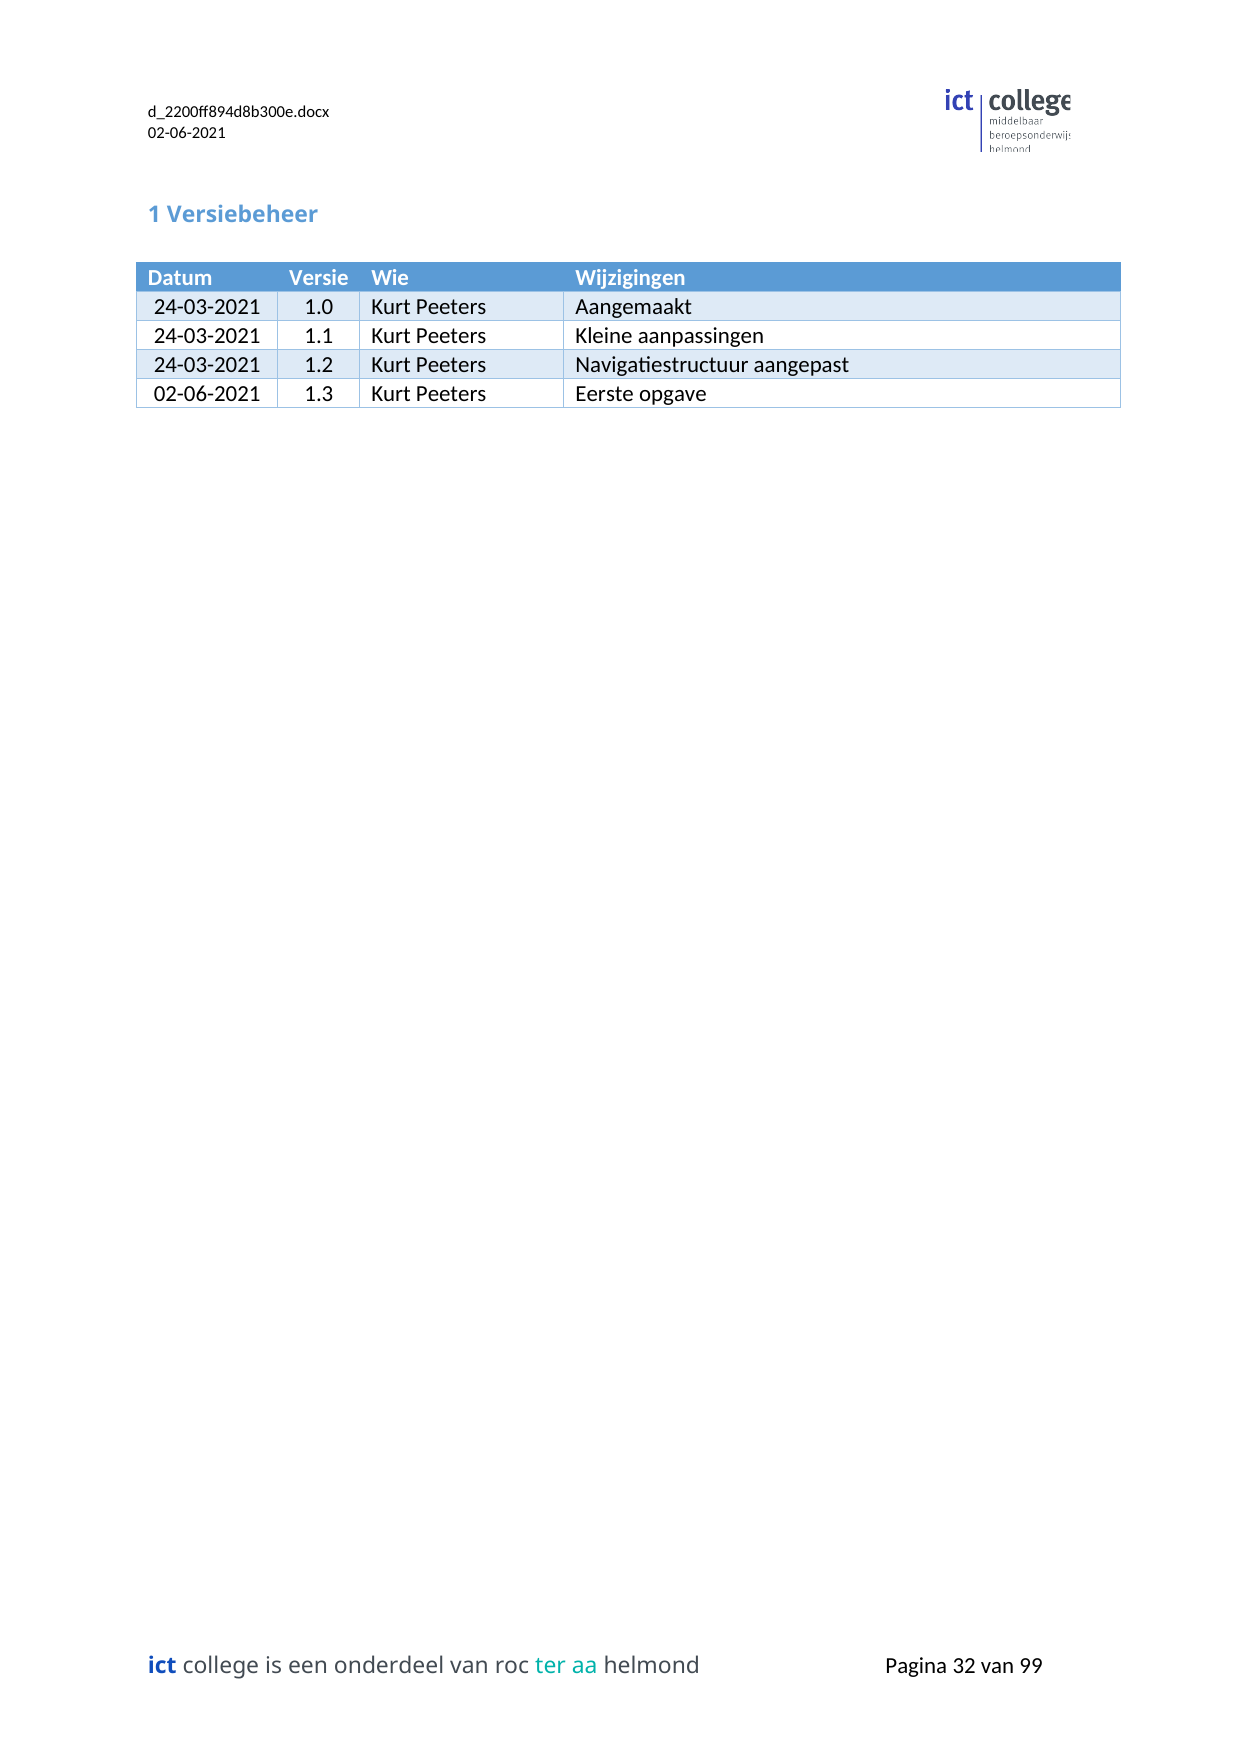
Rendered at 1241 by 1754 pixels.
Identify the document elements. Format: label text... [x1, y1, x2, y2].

table_cell 24-03-2021 [137, 292, 277, 320]
table_cell Eerste opgave [564, 379, 1120, 407]
table_cell Navigatiestructuur aangepast [564, 350, 1120, 378]
table_cell 1.0 [278, 292, 359, 320]
table_cell Aangemaakt [564, 292, 1120, 320]
table_header Wie [360, 263, 563, 291]
table_cell 1.3 [278, 379, 359, 407]
table_cell 24-03-2021 [137, 350, 277, 378]
table_cell Kleine aanpassingen [564, 321, 1120, 349]
picture [945, 89, 1071, 152]
table_header Datum [137, 263, 277, 291]
table_cell Kurt Peeters [360, 292, 563, 320]
subtitle 1 Versiebeheer [148, 198, 1093, 229]
table_cell 02-06-2021 [137, 379, 277, 407]
table_cell Kurt Peeters [360, 379, 563, 407]
table_cell Kurt Peeters [360, 321, 563, 349]
table_header Versie [278, 263, 359, 291]
table_header Wijzigingen [564, 263, 1120, 291]
table_cell 1.1 [278, 321, 359, 349]
table_cell Kurt Peeters [360, 350, 563, 378]
table_cell 24-03-2021 [137, 321, 277, 349]
table_cell 1.2 [278, 350, 359, 378]
